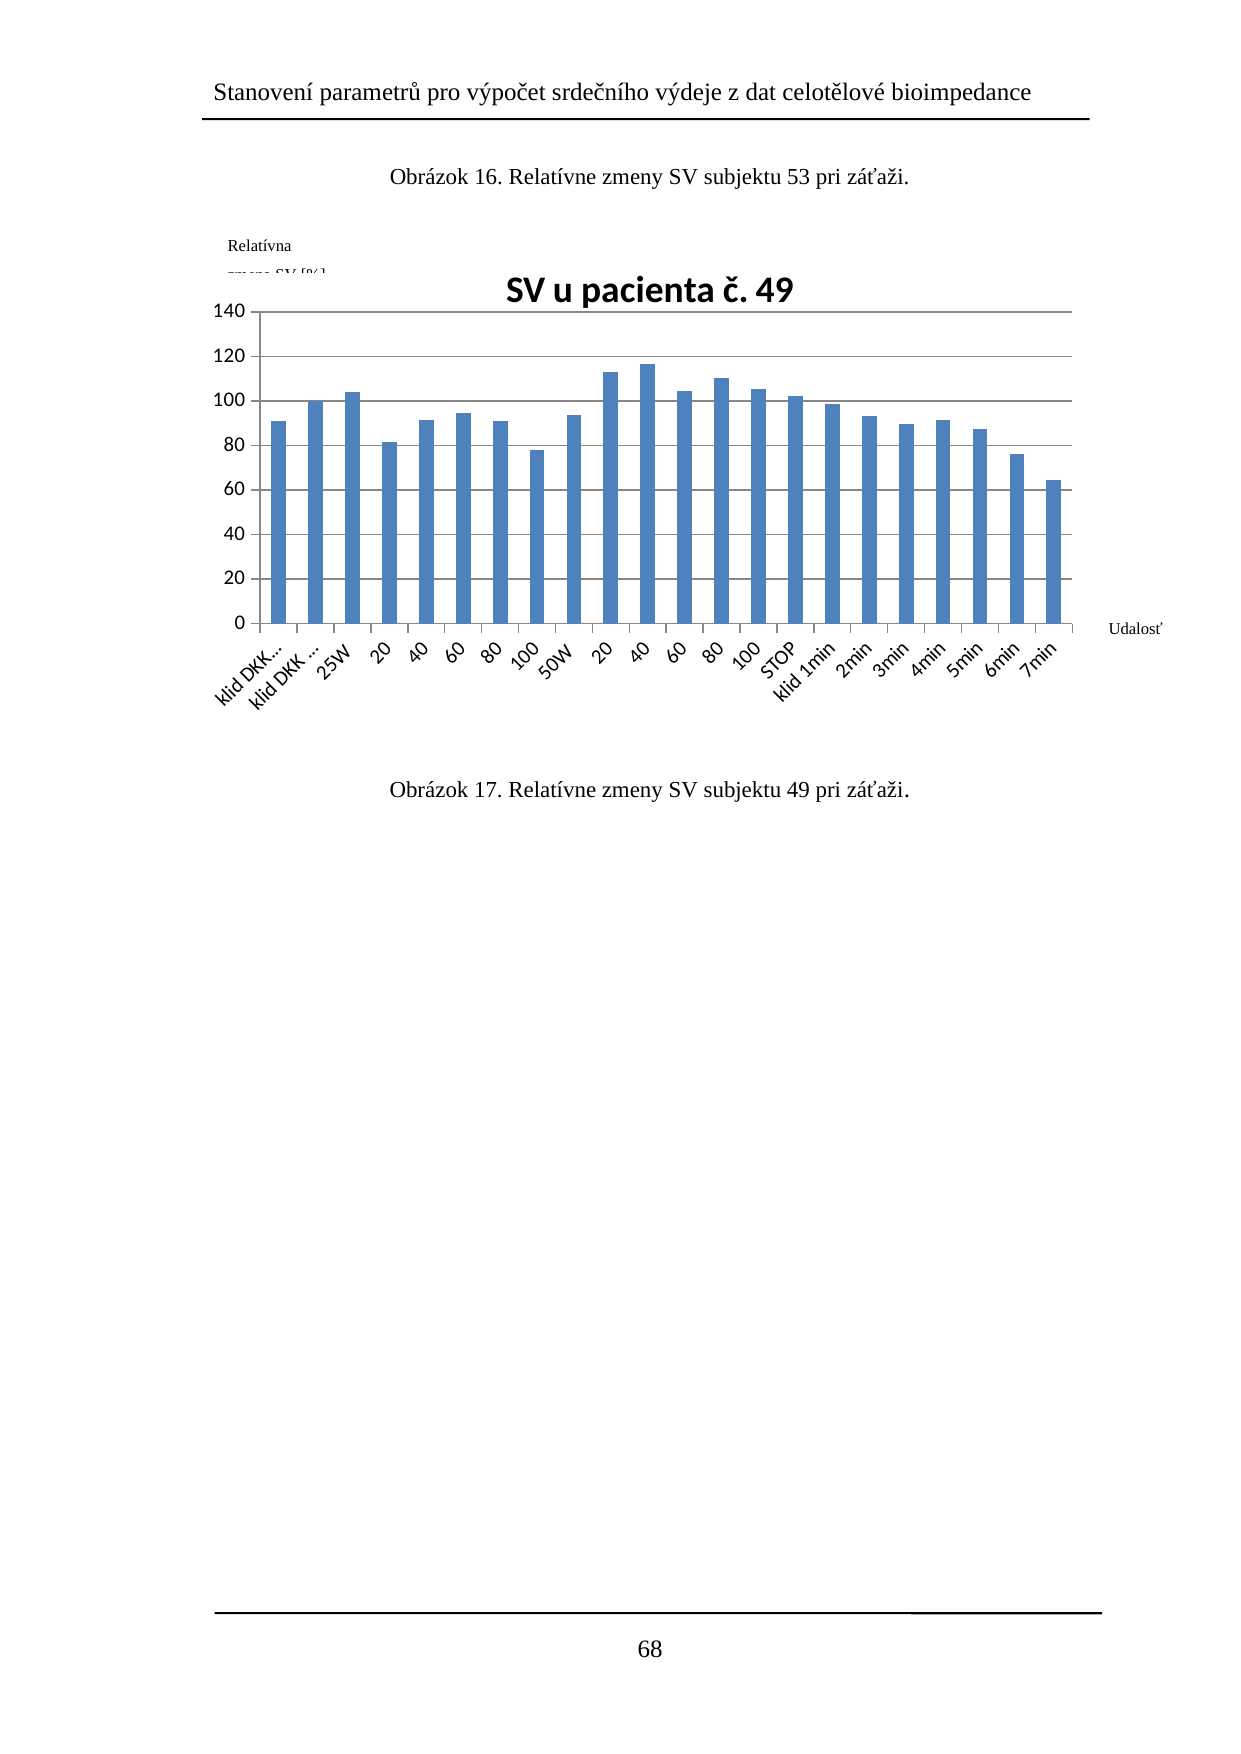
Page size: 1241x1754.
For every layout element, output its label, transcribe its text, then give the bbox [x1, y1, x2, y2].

text Obrázok 16. Relatívne zmeny SV subjektu 53 pri záťaži. [207, 163, 1092, 189]
text Obrázok 17. Relatívne zmeny SV subjektu 49 pri záťaži. [207, 774, 1092, 803]
